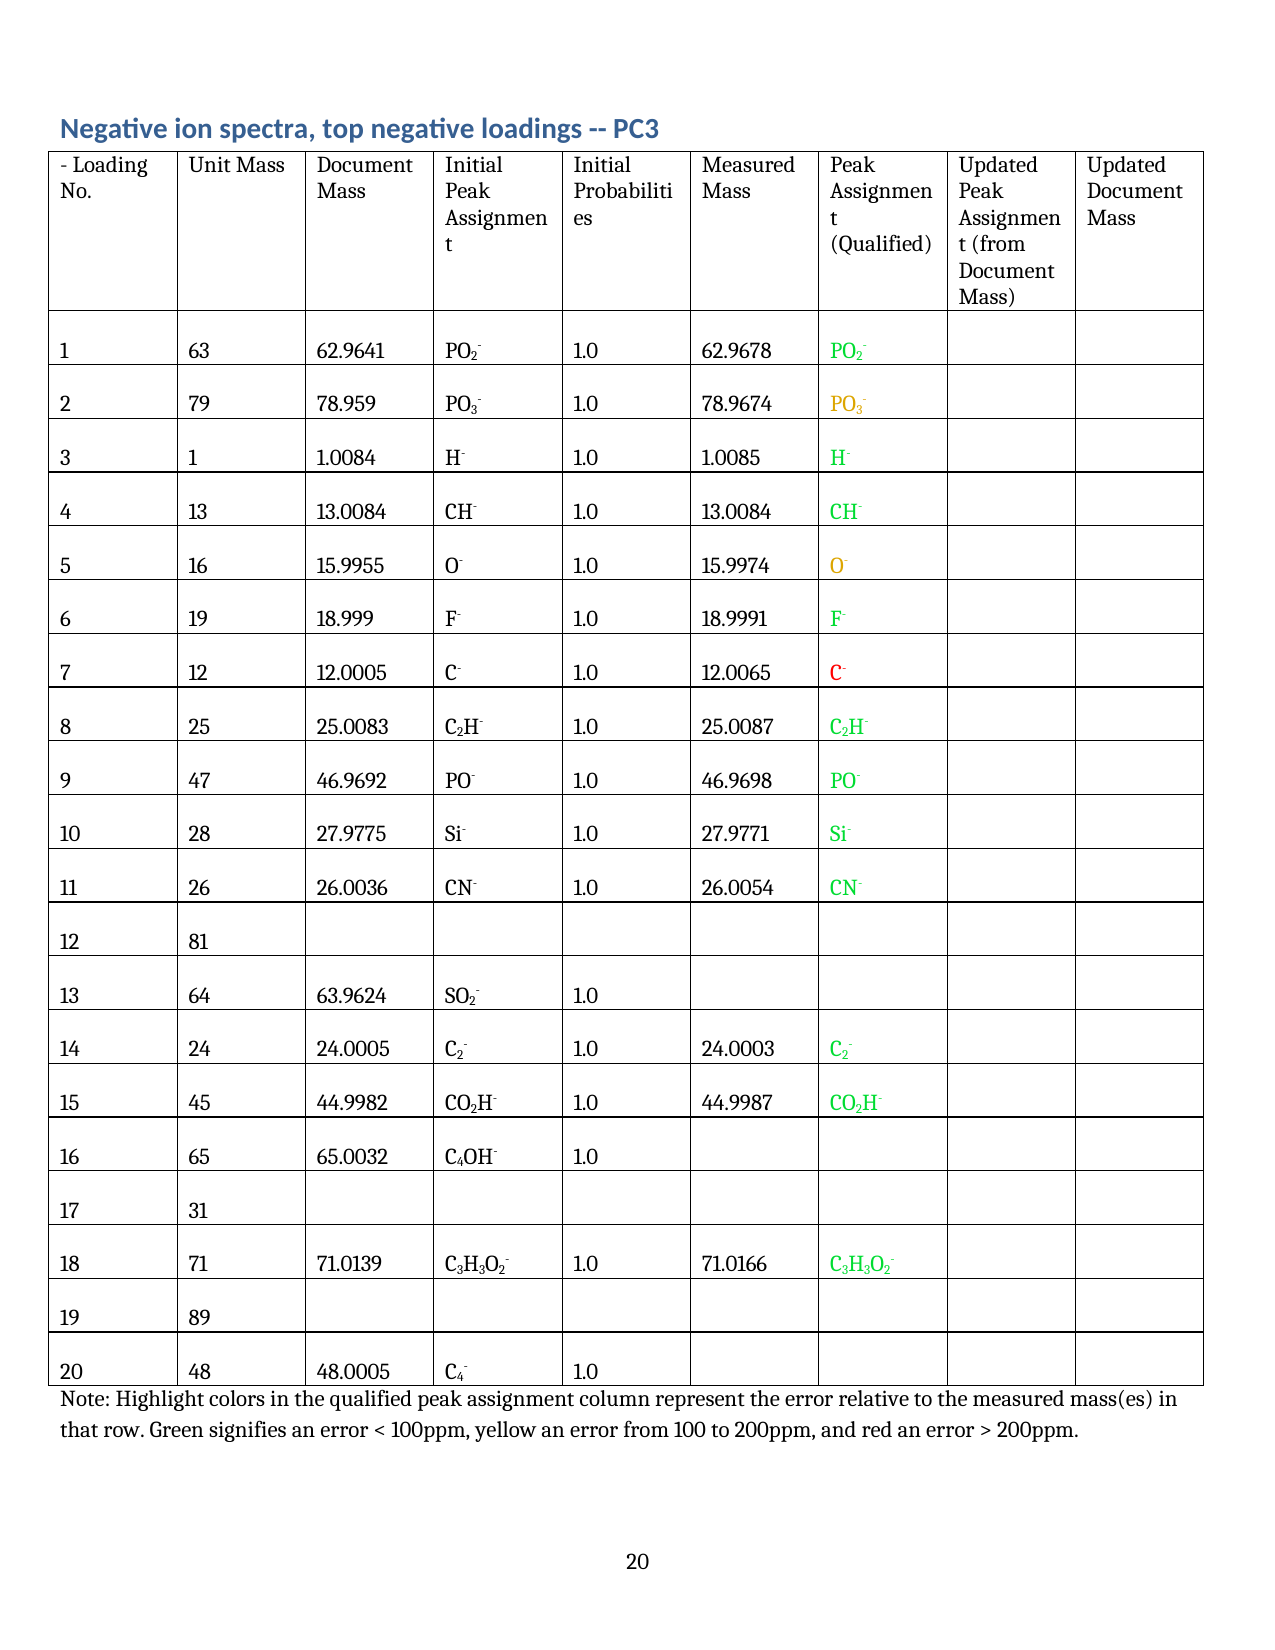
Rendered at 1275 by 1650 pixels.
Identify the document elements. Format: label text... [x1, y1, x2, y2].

table_cell PO2- [434, 311, 562, 364]
table_cell [948, 795, 1075, 848]
table_cell 15.9955 [306, 526, 433, 579]
table_cell 4 [49, 473, 177, 525]
table_cell 46.9698 [691, 741, 818, 794]
table_cell [948, 1171, 1075, 1224]
table_cell [434, 903, 562, 955]
table_cell 7 [49, 634, 177, 686]
table_cell 1.0 [563, 311, 690, 364]
table_cell [948, 365, 1075, 418]
table_cell F- [434, 580, 562, 633]
table_header Measured Mass [691, 152, 818, 310]
table_cell [1076, 795, 1203, 848]
table_cell 14 [49, 1010, 177, 1063]
table_cell 12.0005 [306, 634, 433, 686]
text Note: Highlight colors in the qualified peak assignment column represent the error relative to the measured mass(es) in that row. Green signifies an error < 100ppm, yellow an error from 100 to 200ppm, and red an error > 200ppm. [60, 1386, 1215, 1443]
table_cell SO2- [434, 956, 562, 1009]
table_cell [691, 1171, 818, 1224]
table_cell [948, 311, 1075, 364]
table_cell [819, 1118, 947, 1170]
table_cell 20 [49, 1333, 177, 1385]
table_header Initial Probabilities [563, 152, 690, 310]
table_cell 2 [49, 365, 177, 418]
table_cell PO- [434, 741, 562, 794]
table_cell 13 [178, 473, 305, 525]
table_cell [563, 1279, 690, 1331]
table_cell 44.9982 [306, 1064, 433, 1116]
table_cell [691, 903, 818, 955]
table_cell 31 [178, 1171, 305, 1224]
table_cell 18 [49, 1225, 177, 1278]
table_header Initial Peak Assignment [434, 152, 562, 310]
table_cell 71.0139 [306, 1225, 433, 1278]
table_cell [948, 580, 1075, 633]
table_cell 15 [49, 1064, 177, 1116]
table_cell CO2H- [819, 1064, 947, 1116]
table_cell [1076, 473, 1203, 525]
table_cell 1 [178, 419, 305, 471]
table_cell [948, 1064, 1075, 1116]
table_cell 15.9974 [691, 526, 818, 579]
table_cell [1076, 580, 1203, 633]
table_cell 71 [178, 1225, 305, 1278]
table_cell 62.9641 [306, 311, 433, 364]
table_cell 5 [49, 526, 177, 579]
table_cell 6 [49, 580, 177, 633]
table_cell 48 [178, 1333, 305, 1385]
table_cell 13.0084 [691, 473, 818, 525]
table_cell [306, 903, 433, 955]
table_cell 1.0 [563, 473, 690, 525]
table_cell [819, 956, 947, 1009]
table_cell 1.0 [563, 849, 690, 901]
table_cell 26.0054 [691, 849, 818, 901]
table_cell [1076, 311, 1203, 364]
table_cell [948, 526, 1075, 579]
table_cell [819, 1333, 947, 1385]
table_cell C2H- [819, 688, 947, 740]
table_cell 44.9987 [691, 1064, 818, 1116]
table_cell PO3- [434, 365, 562, 418]
table_cell 18.999 [306, 580, 433, 633]
table_cell C2H- [434, 688, 562, 740]
table_cell 45 [178, 1064, 305, 1116]
table_cell [819, 1171, 947, 1224]
table_cell C- [434, 634, 562, 686]
table_header Document Mass [306, 152, 433, 310]
table_cell [1076, 365, 1203, 418]
table_cell 13.0084 [306, 473, 433, 525]
table_cell C- [819, 634, 947, 686]
table_cell O- [819, 526, 947, 579]
subtitle Negative ion spectra, top negative loadings -- PC3 [60, 110, 1215, 146]
table_cell H- [434, 419, 562, 471]
table_cell 1.0 [563, 1064, 690, 1116]
table_cell [1076, 1225, 1203, 1278]
table_cell [948, 419, 1075, 471]
table_cell [1076, 1171, 1203, 1224]
table_cell [948, 1010, 1075, 1063]
table_cell 27.9775 [306, 795, 433, 848]
table_cell [1076, 1279, 1203, 1331]
table_cell 16 [49, 1118, 177, 1170]
table_cell 25.0083 [306, 688, 433, 740]
table_cell 1.0 [563, 956, 690, 1009]
table_cell 63 [178, 311, 305, 364]
table_cell 28 [178, 795, 305, 848]
table_cell F- [819, 580, 947, 633]
table_cell CH- [434, 473, 562, 525]
table_cell [434, 1171, 562, 1224]
table_cell 17 [49, 1171, 177, 1224]
table_cell 81 [178, 903, 305, 955]
table_cell [948, 473, 1075, 525]
table_header Updated Document Mass [1076, 152, 1203, 310]
table_cell CN- [819, 849, 947, 901]
table_cell C2- [434, 1010, 562, 1063]
table_cell [948, 903, 1075, 955]
table_cell 63.9624 [306, 956, 433, 1009]
table_cell 89 [178, 1279, 305, 1331]
table_cell 25.0087 [691, 688, 818, 740]
table_cell [948, 688, 1075, 740]
table_cell [948, 849, 1075, 901]
table_cell PO- [819, 741, 947, 794]
table_cell 1 [49, 311, 177, 364]
table_cell 1.0 [563, 1333, 690, 1385]
table_cell 78.959 [306, 365, 433, 418]
table_cell 18.9991 [691, 580, 818, 633]
table_cell [691, 1118, 818, 1170]
table_cell 19 [178, 580, 305, 633]
table_cell 65.0032 [306, 1118, 433, 1170]
table_cell C4OH- [434, 1118, 562, 1170]
table_cell 1.0 [563, 580, 690, 633]
table_cell [1076, 956, 1203, 1009]
table_cell 64 [178, 956, 305, 1009]
table_cell Si- [819, 795, 947, 848]
table_cell [1076, 419, 1203, 471]
table_cell [563, 903, 690, 955]
table_cell [819, 1279, 947, 1331]
table_cell 1.0 [563, 795, 690, 848]
table_cell 79 [178, 365, 305, 418]
table_cell [948, 741, 1075, 794]
table_cell 3 [49, 419, 177, 471]
table_cell 1.0084 [306, 419, 433, 471]
table_cell PO3- [819, 365, 947, 418]
table_cell CO2H- [434, 1064, 562, 1116]
table_cell [306, 1279, 433, 1331]
table_cell 1.0 [563, 741, 690, 794]
table_cell 24.0003 [691, 1010, 818, 1063]
table_header Unit Mass [178, 152, 305, 310]
table_cell 1.0 [563, 688, 690, 740]
table_cell 1.0 [563, 1118, 690, 1170]
table_cell 12.0065 [691, 634, 818, 686]
table_header - Loading No. [49, 152, 177, 310]
table_cell [1076, 903, 1203, 955]
table_cell PO2- [819, 311, 947, 364]
table_cell CH- [819, 473, 947, 525]
table_cell 46.9692 [306, 741, 433, 794]
table_cell [1076, 1333, 1203, 1385]
table_cell [948, 1118, 1075, 1170]
table_cell O- [434, 526, 562, 579]
table_cell 12 [49, 903, 177, 955]
table_cell 65 [178, 1118, 305, 1170]
table_cell C2- [819, 1010, 947, 1063]
table_cell 1.0 [563, 634, 690, 686]
table_cell 16 [178, 526, 305, 579]
table_cell 24 [178, 1010, 305, 1063]
table_cell C3H3O2- [819, 1225, 947, 1278]
table_cell 25 [178, 688, 305, 740]
table_header Updated Peak Assignment (from Document Mass) [948, 152, 1075, 310]
table_cell [948, 634, 1075, 686]
table_cell [948, 1279, 1075, 1331]
table_cell 9 [49, 741, 177, 794]
table_cell [819, 903, 947, 955]
table_cell [948, 956, 1075, 1009]
table_cell C4- [434, 1333, 562, 1385]
table_cell 1.0 [563, 419, 690, 471]
table_cell H- [819, 419, 947, 471]
table_cell 1.0085 [691, 419, 818, 471]
table_cell [691, 956, 818, 1009]
table_cell 78.9674 [691, 365, 818, 418]
table_cell [691, 1279, 818, 1331]
table_cell [306, 1171, 433, 1224]
table_cell 10 [49, 795, 177, 848]
table_cell 48.0005 [306, 1333, 433, 1385]
table_cell 27.9771 [691, 795, 818, 848]
table_cell 8 [49, 688, 177, 740]
table_cell [1076, 1118, 1203, 1170]
table_cell 11 [49, 849, 177, 901]
table_cell 24.0005 [306, 1010, 433, 1063]
table_cell 1.0 [563, 1225, 690, 1278]
table_cell 1.0 [563, 526, 690, 579]
table_cell [948, 1333, 1075, 1385]
table_cell [1076, 688, 1203, 740]
table_cell [1076, 1064, 1203, 1116]
table_cell [1076, 1010, 1203, 1063]
table_cell 19 [49, 1279, 177, 1331]
table_cell 71.0166 [691, 1225, 818, 1278]
table_cell [1076, 741, 1203, 794]
table_cell 1.0 [563, 1010, 690, 1063]
table_cell [691, 1333, 818, 1385]
table_cell 62.9678 [691, 311, 818, 364]
table_header Peak Assignment (Qualified) [819, 152, 947, 310]
table_cell [434, 1279, 562, 1331]
table_cell [1076, 526, 1203, 579]
table_cell Si- [434, 795, 562, 848]
table_cell C3H3O2- [434, 1225, 562, 1278]
table_cell 12 [178, 634, 305, 686]
table_cell 26 [178, 849, 305, 901]
table_cell [563, 1171, 690, 1224]
table_cell [948, 1225, 1075, 1278]
table_cell 13 [49, 956, 177, 1009]
table_cell [1076, 849, 1203, 901]
table_cell 1.0 [563, 365, 690, 418]
table_cell [1076, 634, 1203, 686]
table_cell 47 [178, 741, 305, 794]
table_cell 26.0036 [306, 849, 433, 901]
table_cell CN- [434, 849, 562, 901]
